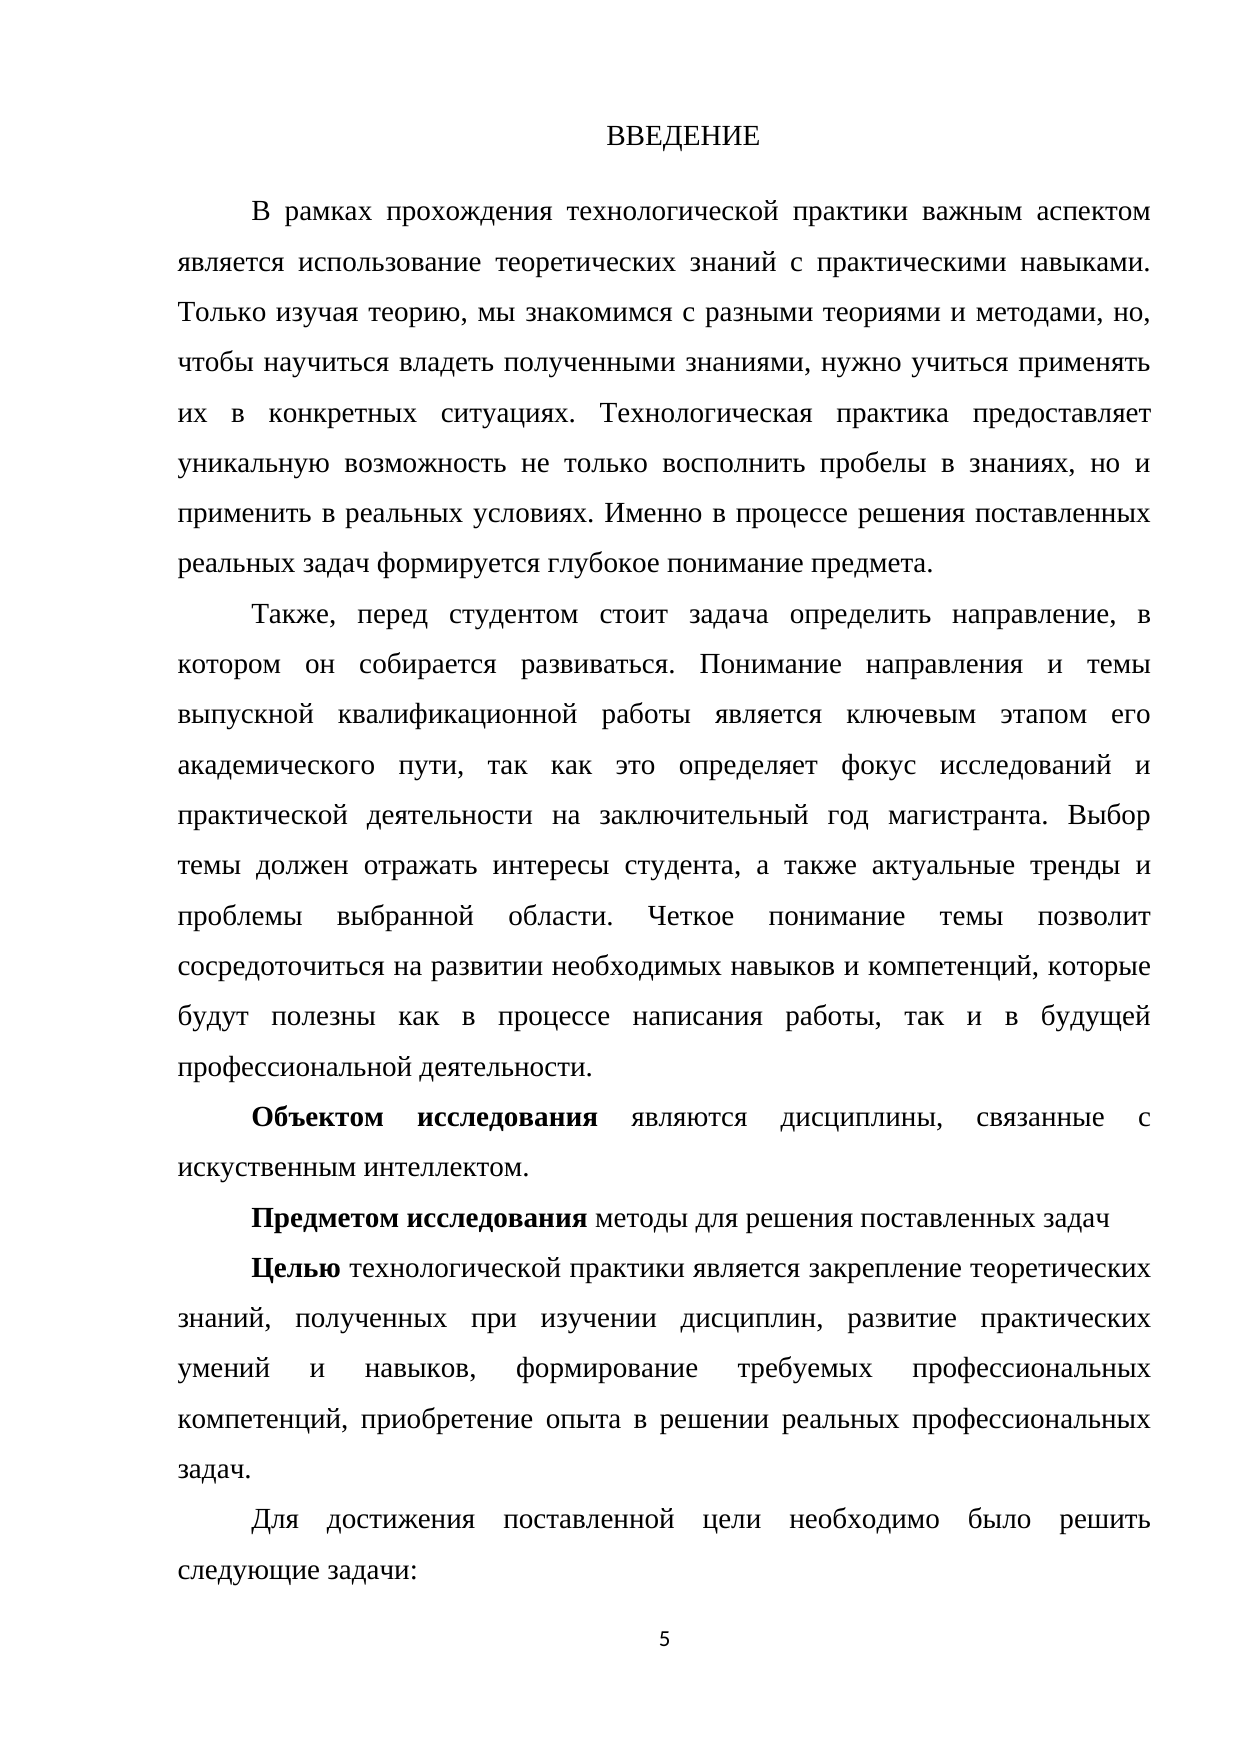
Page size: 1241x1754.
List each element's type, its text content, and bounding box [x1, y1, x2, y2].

text Целью технологической практики является закрепление теоретических знаний, полученных при изучении дисциплин, развитие практических умений и навыков, формирование требуемых профессиональных компетенций, приобретение опыта в решении реальных профессиональных задач. [177, 1250, 1152, 1485]
text В рамках прохождения технологической практики важным аспектом является использование теоретических знаний с практическими навыками. Только изучая теорию, мы знакомимся с разными теориями и методами, но, чтобы научиться владеть полученными знаниями, нужно учиться применять их в конкретных ситуациях. Технологическая практика предоставляет уникальную возможность не только восполнить пробелы в знаниях, но и применить в реальных условиях. Именно в процессе решения поставленных реальных задач формируется глубокое понимание предмета. [177, 193, 1152, 579]
text Для достижения поставленной цели необходимо было решить следующие задачи: [177, 1502, 1152, 1585]
text Предметом исследования методы для решения поставленных задач [177, 1200, 1152, 1233]
text Также, перед студентом стоит задача определить направление, в котором он собирается развиваться. Понимание направления и темы выпускной квалификационной работы является ключевым этапом его академического пути, так как это определяет фокус исследований и практической деятельности на заключительный год магистранта. Выбор темы должен отражать интересы студента, а также актуальные тренды и проблемы выбранной области. Четкое понимание темы позволит сосредоточиться на развитии необходимых навыков и компетенций, которые будут полезны как в процессе написания работы, так и в будущей профессиональной деятельности. [177, 596, 1152, 1082]
text Объектом исследования являются дисциплины, связанные с искуственным интеллектом. [177, 1099, 1152, 1183]
text ВВЕДЕНИЕ [177, 118, 1152, 152]
